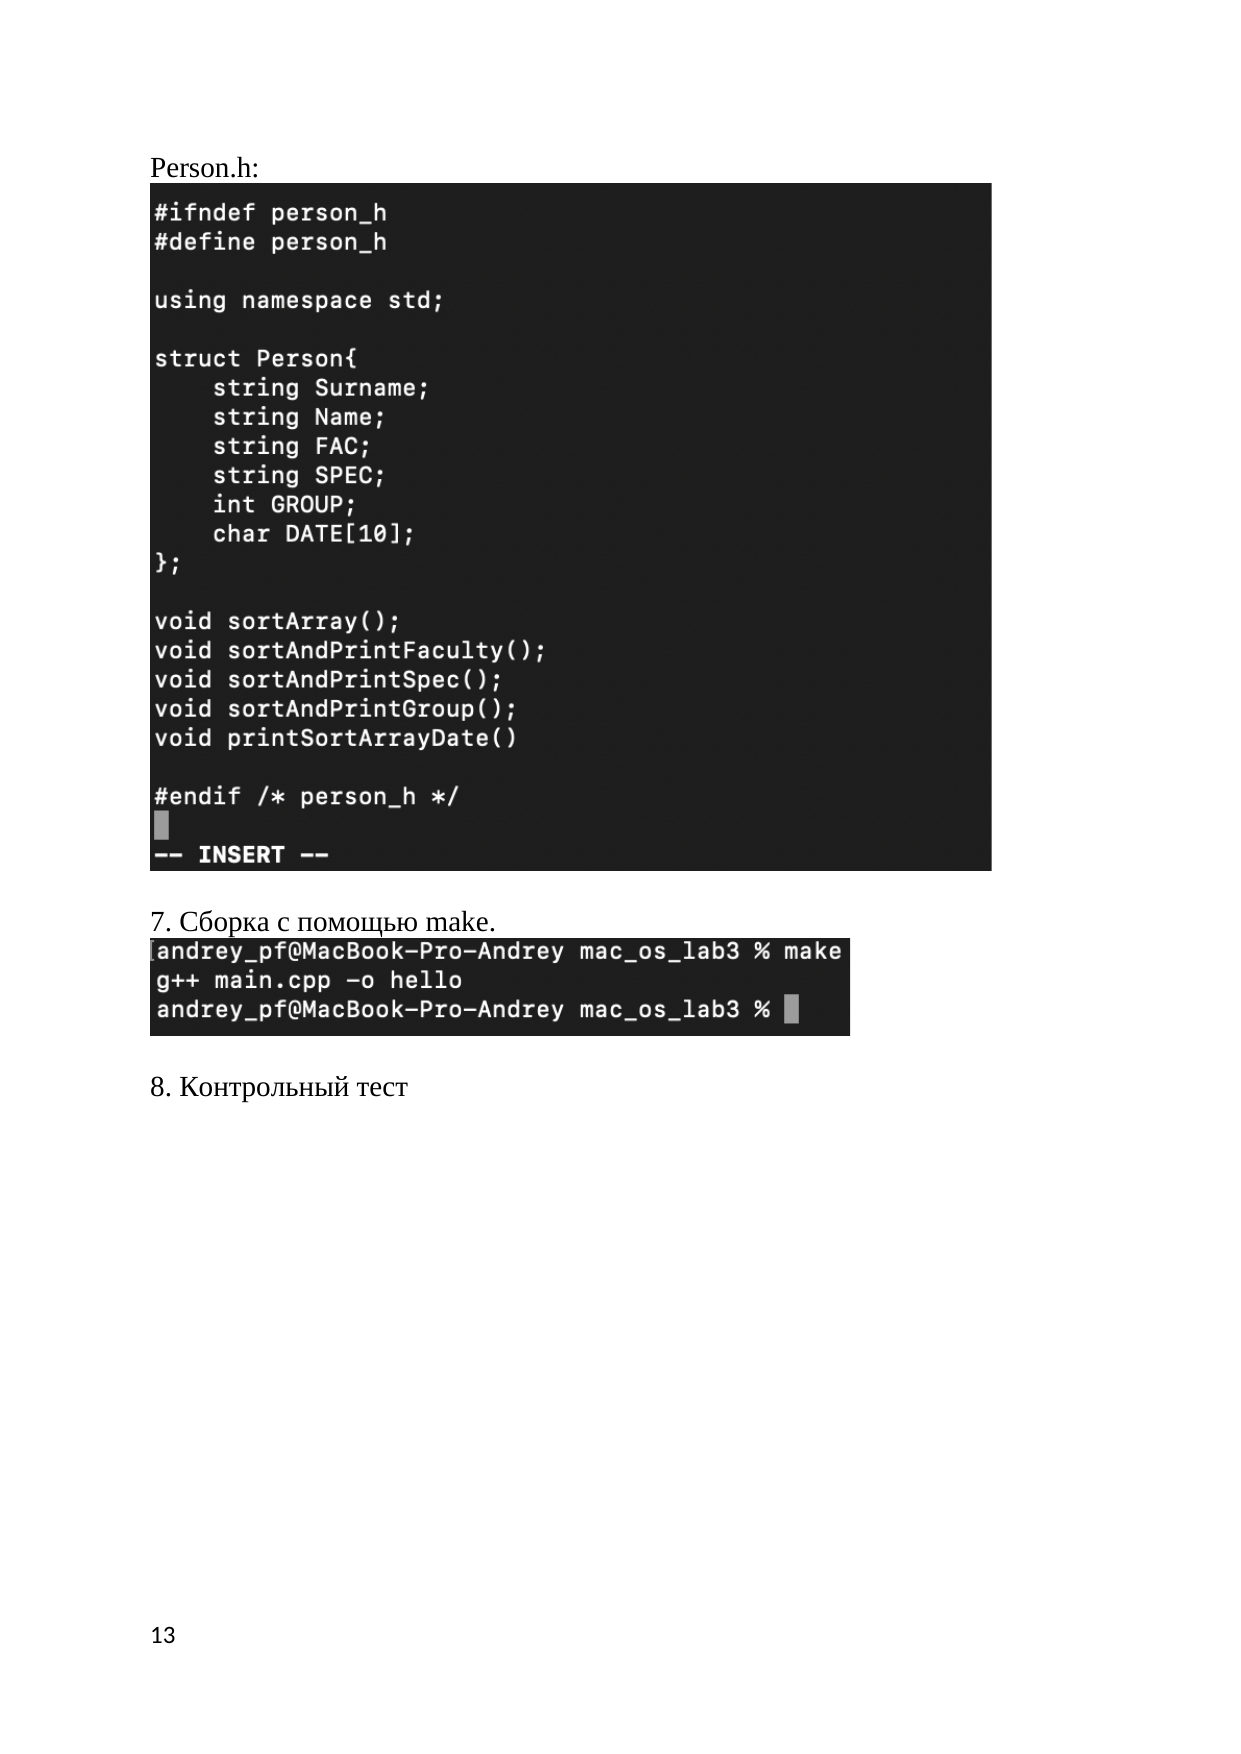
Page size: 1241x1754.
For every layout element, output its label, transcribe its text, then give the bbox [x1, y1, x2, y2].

picture [150, 183, 992, 871]
text 8. Контрольный тест [150, 1069, 1090, 1103]
picture [150, 938, 851, 1036]
text Person.h: [150, 150, 1090, 183]
text 7. Сборка с помощью make. [150, 904, 1090, 938]
